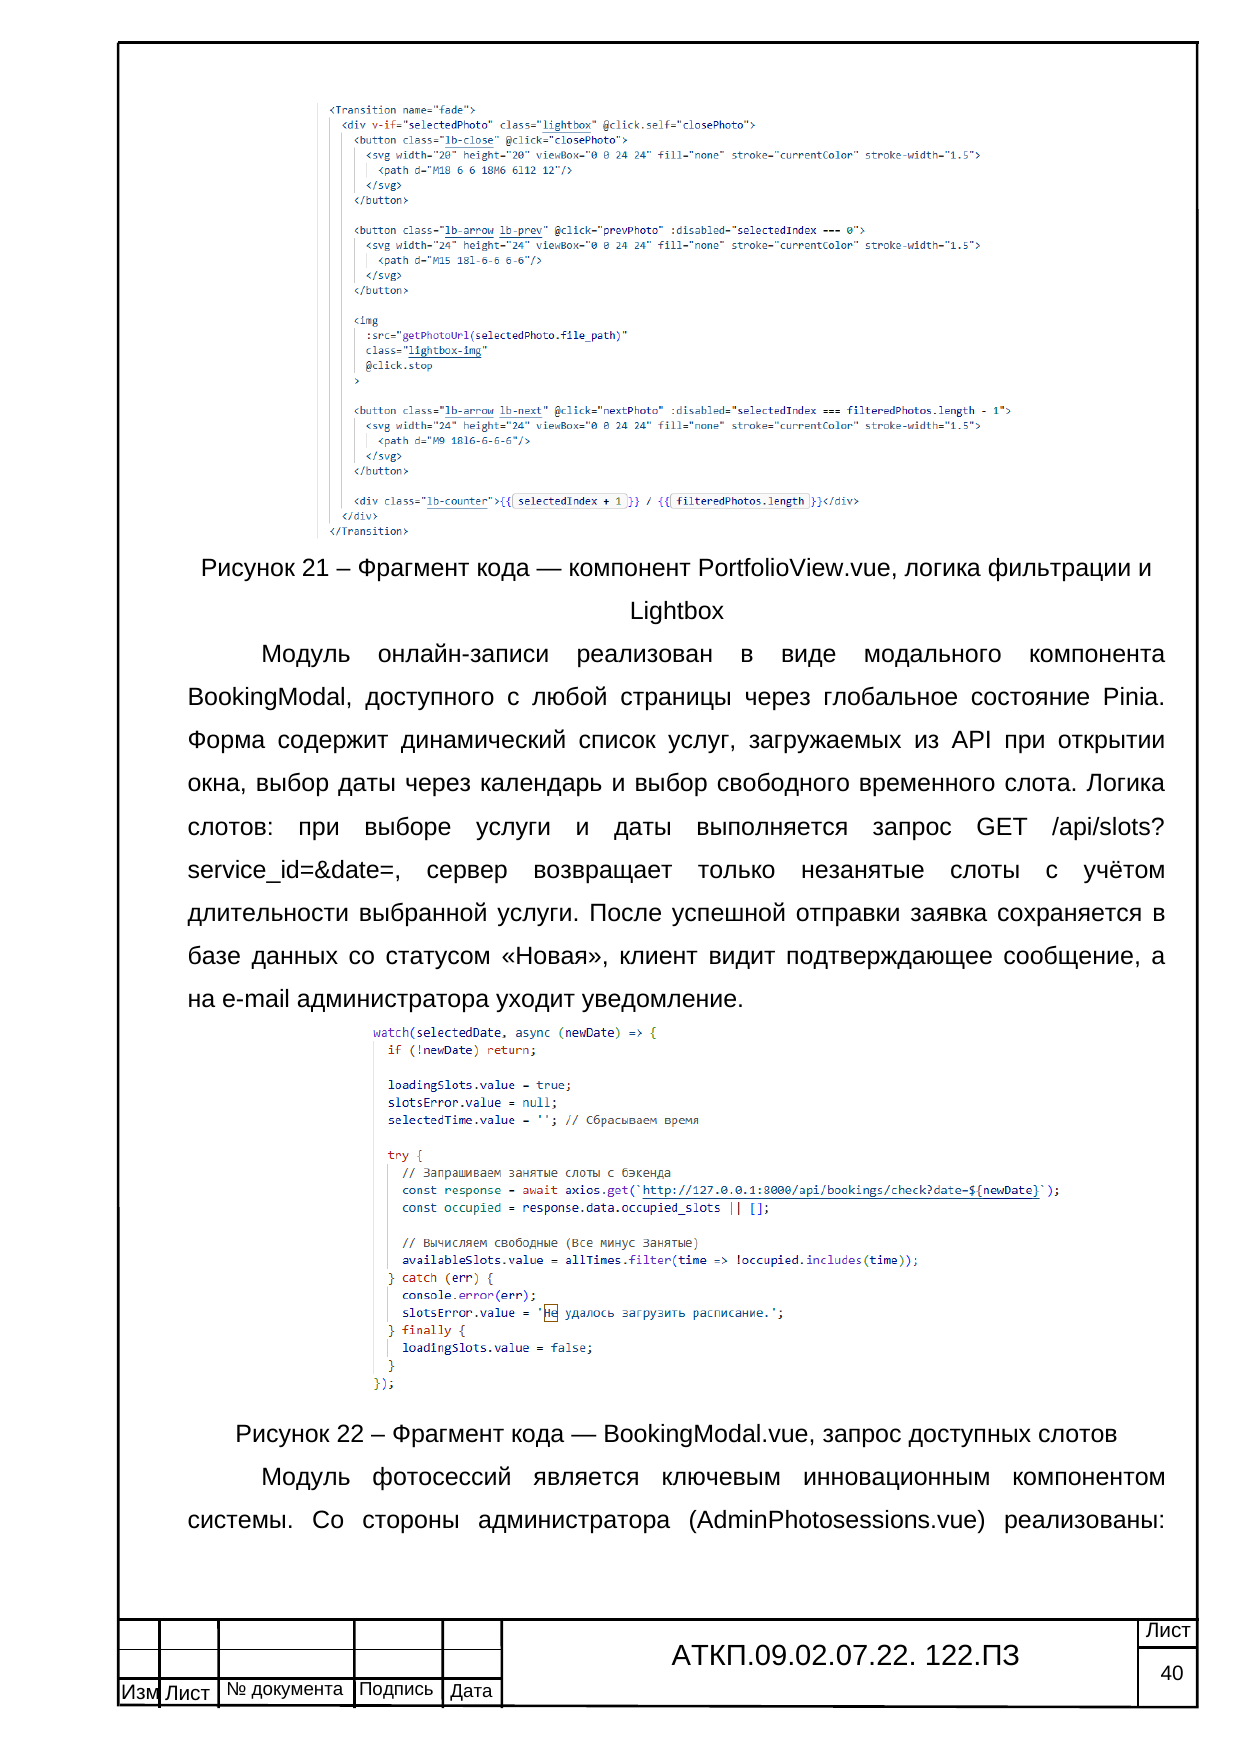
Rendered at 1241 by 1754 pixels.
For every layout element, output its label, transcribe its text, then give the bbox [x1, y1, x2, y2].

text Модуль онлайн-записи реализован в виде модального компонента BookingModal, доступного с любой страницы через глобальное состояние Pinia. Форма содержит динамический список услуг, загружаемых из API при открытии окна, выбор даты через календарь и выбор свободного временного слота. Логика слотов: при выборе услуги и даты выполняется запрос GET /api/slots?service_id=&date=, сервер возвращает только незанятые слоты с учётом длительности выбранной услуги. После успешной отправки заявка сохраняется в базе данных со статусом «Новая», клиент видит подтверждающее сообщение, а на e-mail администратора уходит уведомление. [187, 639, 1166, 1013]
picture [362, 1027, 1066, 1405]
text Рисунок 21 – Фрагмент кода — компонент PortfolioView.vue, логика фильтрации и Lightbox [187, 553, 1166, 624]
text Рисунок 22 – Фрагмент кода — BookingModal.vue, запрос доступных слотов [187, 1419, 1166, 1447]
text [187, 1462, 1166, 1534]
picture [306, 103, 1123, 539]
